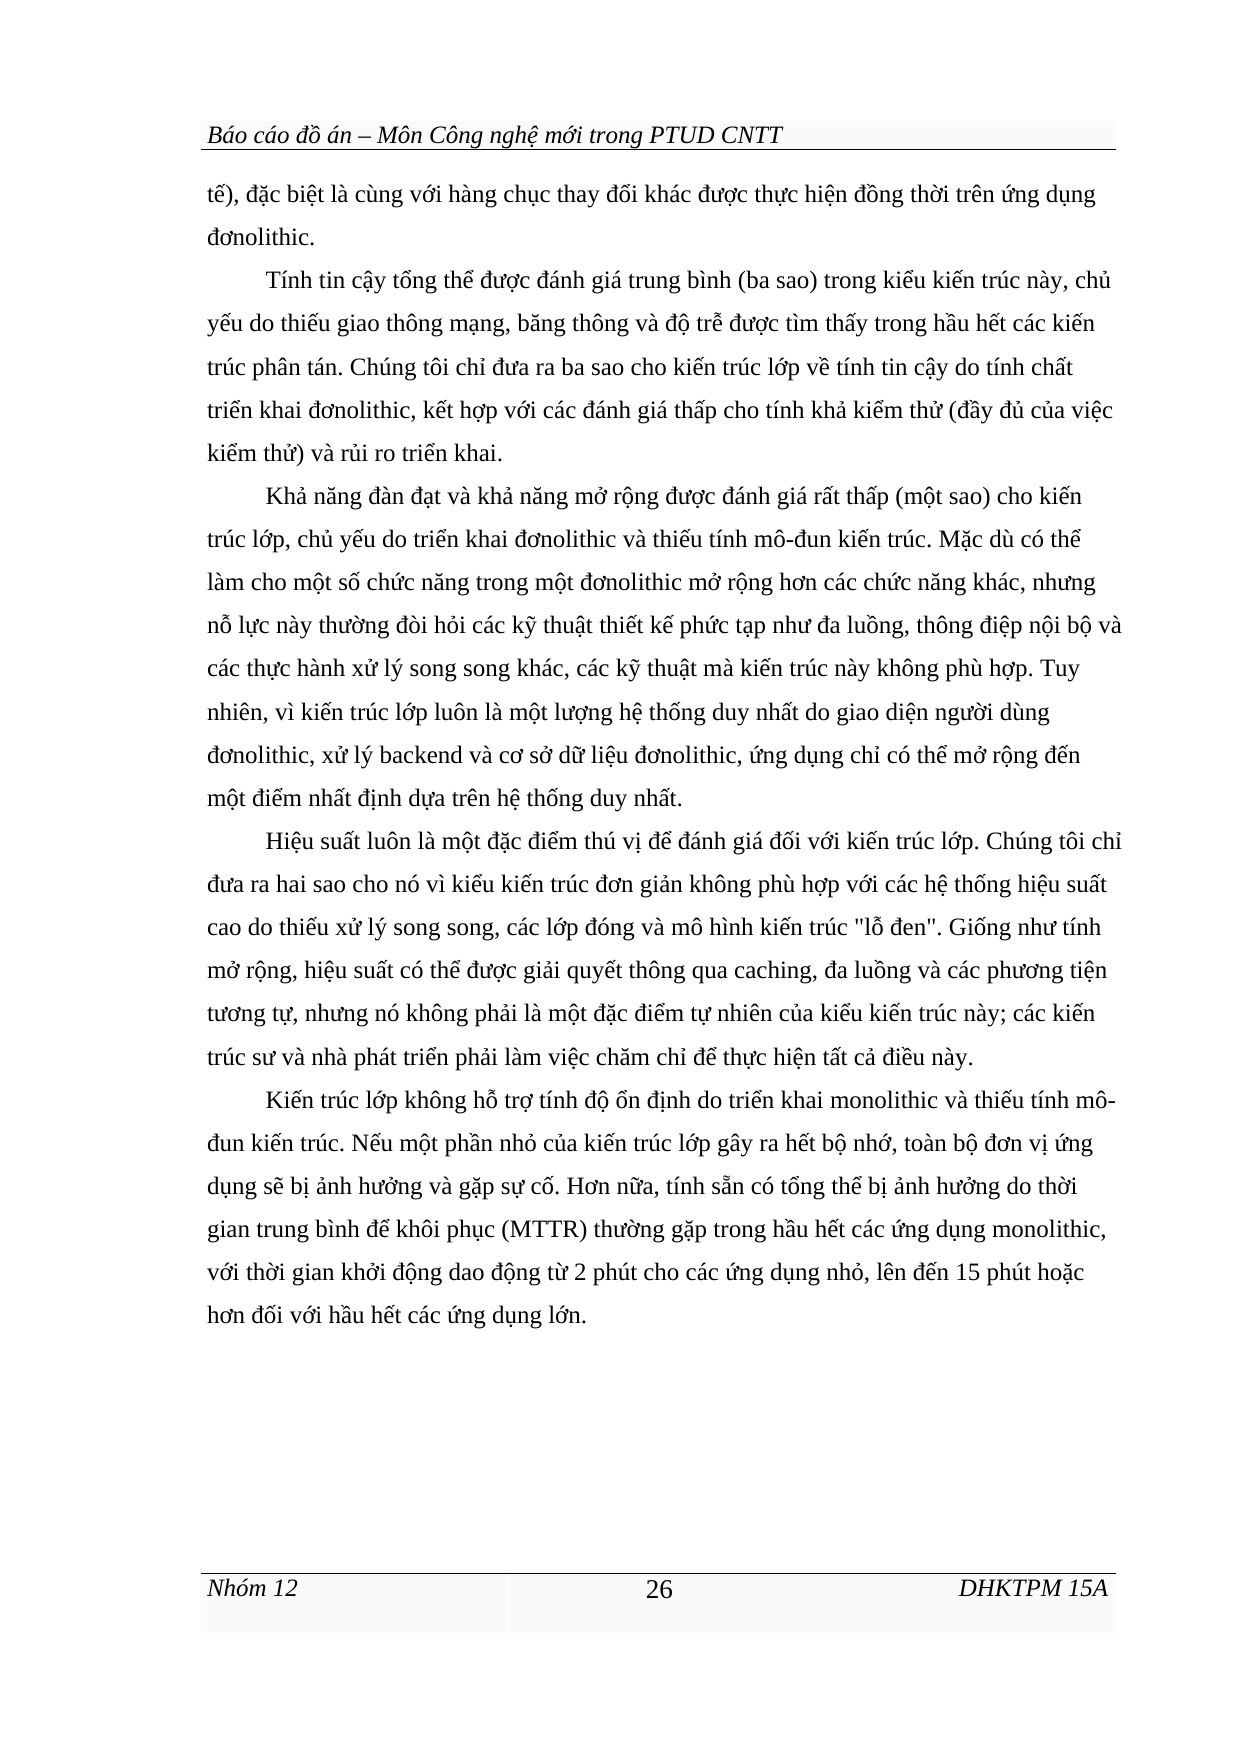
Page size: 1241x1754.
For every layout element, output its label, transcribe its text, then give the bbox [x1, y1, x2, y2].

text Tính tin cậy tổng thể được đánh giá trung bình (ba sao) trong kiểu kiến trúc này, chủ yếu do thiếu giao thông mạng, băng thông và độ trễ được tìm thấy trong hầu hết các kiến trúc phân tán. Chúng tôi chỉ đưa ra ba sao cho kiến trúc lớp về tính tin cậy do tính chất triển khai đơnolithic, kết hợp với các đánh giá thấp cho tính khả kiểm thử (đầy đủ của việc kiểm thử) và rủi ro triển khai. [207, 265, 1122, 467]
text Hiệu suất luôn là một đặc điểm thú vị để đánh giá đối với kiến trúc lớp. Chúng tôi chỉ đưa ra hai sao cho nó vì kiểu kiến trúc đơn giản không phù hợp với các hệ thống hiệu suất cao do thiếu xử lý song song, các lớp đóng và mô hình kiến trúc "lỗ đen". Giống như tính mở rộng, hiệu suất có thể được giải quyết thông qua caching, đa luồng và các phương tiện tương tự, nhưng nó không phải là một đặc điểm tự nhiên của kiểu kiến trúc này; các kiến trúc sư và nhà phát triển phải làm việc chăm chỉ để thực hiện tất cả điều này. [207, 826, 1122, 1070]
text Kiến trúc lớp không hỗ trợ tính độ ổn định do triển khai monolithic và thiếu tính mô-đun kiến trúc. Nếu một phần nhỏ của kiến trúc lớp gây ra hết bộ nhớ, toàn bộ đơn vị ứng dụng sẽ bị ảnh hưởng và gặp sự cố. Hơn nữa, tính sẵn có tổng thể bị ảnh hưởng do thời gian trung bình để khôi phục (MTTR) thường gặp trong hầu hết các ứng dụng monolithic, với thời gian khởi động dao động từ 2 phút cho các ứng dụng nhỏ, lên đến 15 phút hoặc hơn đối với hầu hết các ứng dụng lớn. [207, 1085, 1122, 1329]
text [207, 179, 1122, 251]
text Khả năng đàn đạt và khả năng mở rộng được đánh giá rất thấp (một sao) cho kiến trúc lớp, chủ yếu do triển khai đơnolithic và thiếu tính mô-đun kiến trúc. Mặc dù có thể làm cho một số chức năng trong một đơnolithic mở rộng hơn các chức năng khác, nhưng nỗ lực này thường đòi hỏi các kỹ thuật thiết kế phức tạp như đa luồng, thông điệp nội bộ và các thực hành xử lý song song khác, các kỹ thuật mà kiến trúc này không phù hợp. Tuy nhiên, vì kiến trúc lớp luôn là một lượng hệ thống duy nhất do giao diện người dùng đơnolithic, xử lý backend và cơ sở dữ liệu đơnolithic, ứng dụng chỉ có thể mở rộng đến một điểm nhất định dựa trên hệ thống duy nhất. [207, 481, 1122, 812]
